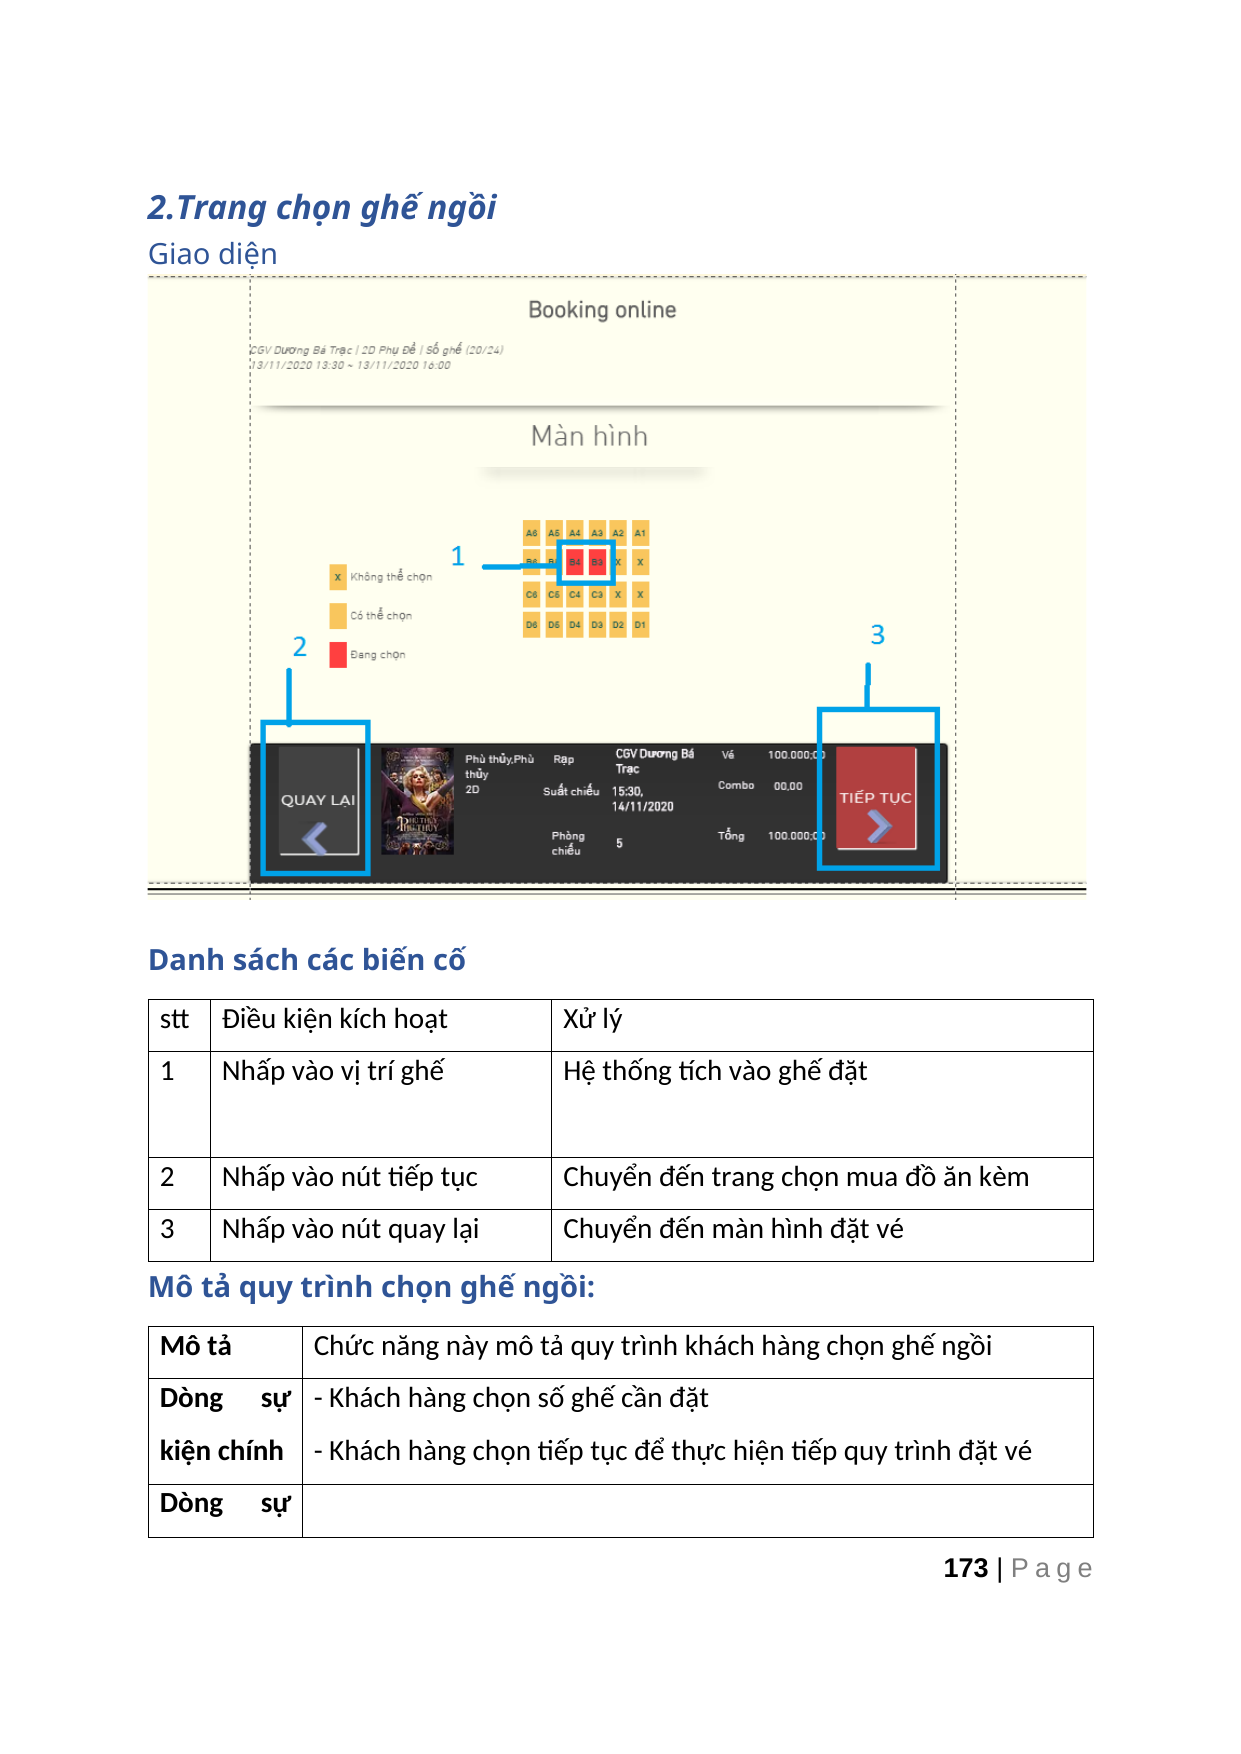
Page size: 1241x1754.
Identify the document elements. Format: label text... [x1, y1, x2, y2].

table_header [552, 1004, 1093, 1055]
subtitle Giao diện [148, 233, 1092, 273]
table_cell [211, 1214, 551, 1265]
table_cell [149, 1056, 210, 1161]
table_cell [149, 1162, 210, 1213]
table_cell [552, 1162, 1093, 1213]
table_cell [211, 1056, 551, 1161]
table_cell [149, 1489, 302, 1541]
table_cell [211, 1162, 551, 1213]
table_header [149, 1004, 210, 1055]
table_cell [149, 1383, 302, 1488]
subtitle 2.Trang chọn ghế ngồi [148, 184, 1092, 229]
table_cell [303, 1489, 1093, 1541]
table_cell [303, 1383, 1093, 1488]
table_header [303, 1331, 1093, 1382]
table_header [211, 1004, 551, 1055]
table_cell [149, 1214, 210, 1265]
picture [147, 274, 1087, 900]
subtitle Mô tả quy trình chọn ghế ngồi: [148, 1270, 1092, 1310]
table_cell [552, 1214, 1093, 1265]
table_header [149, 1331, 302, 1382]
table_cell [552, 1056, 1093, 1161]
